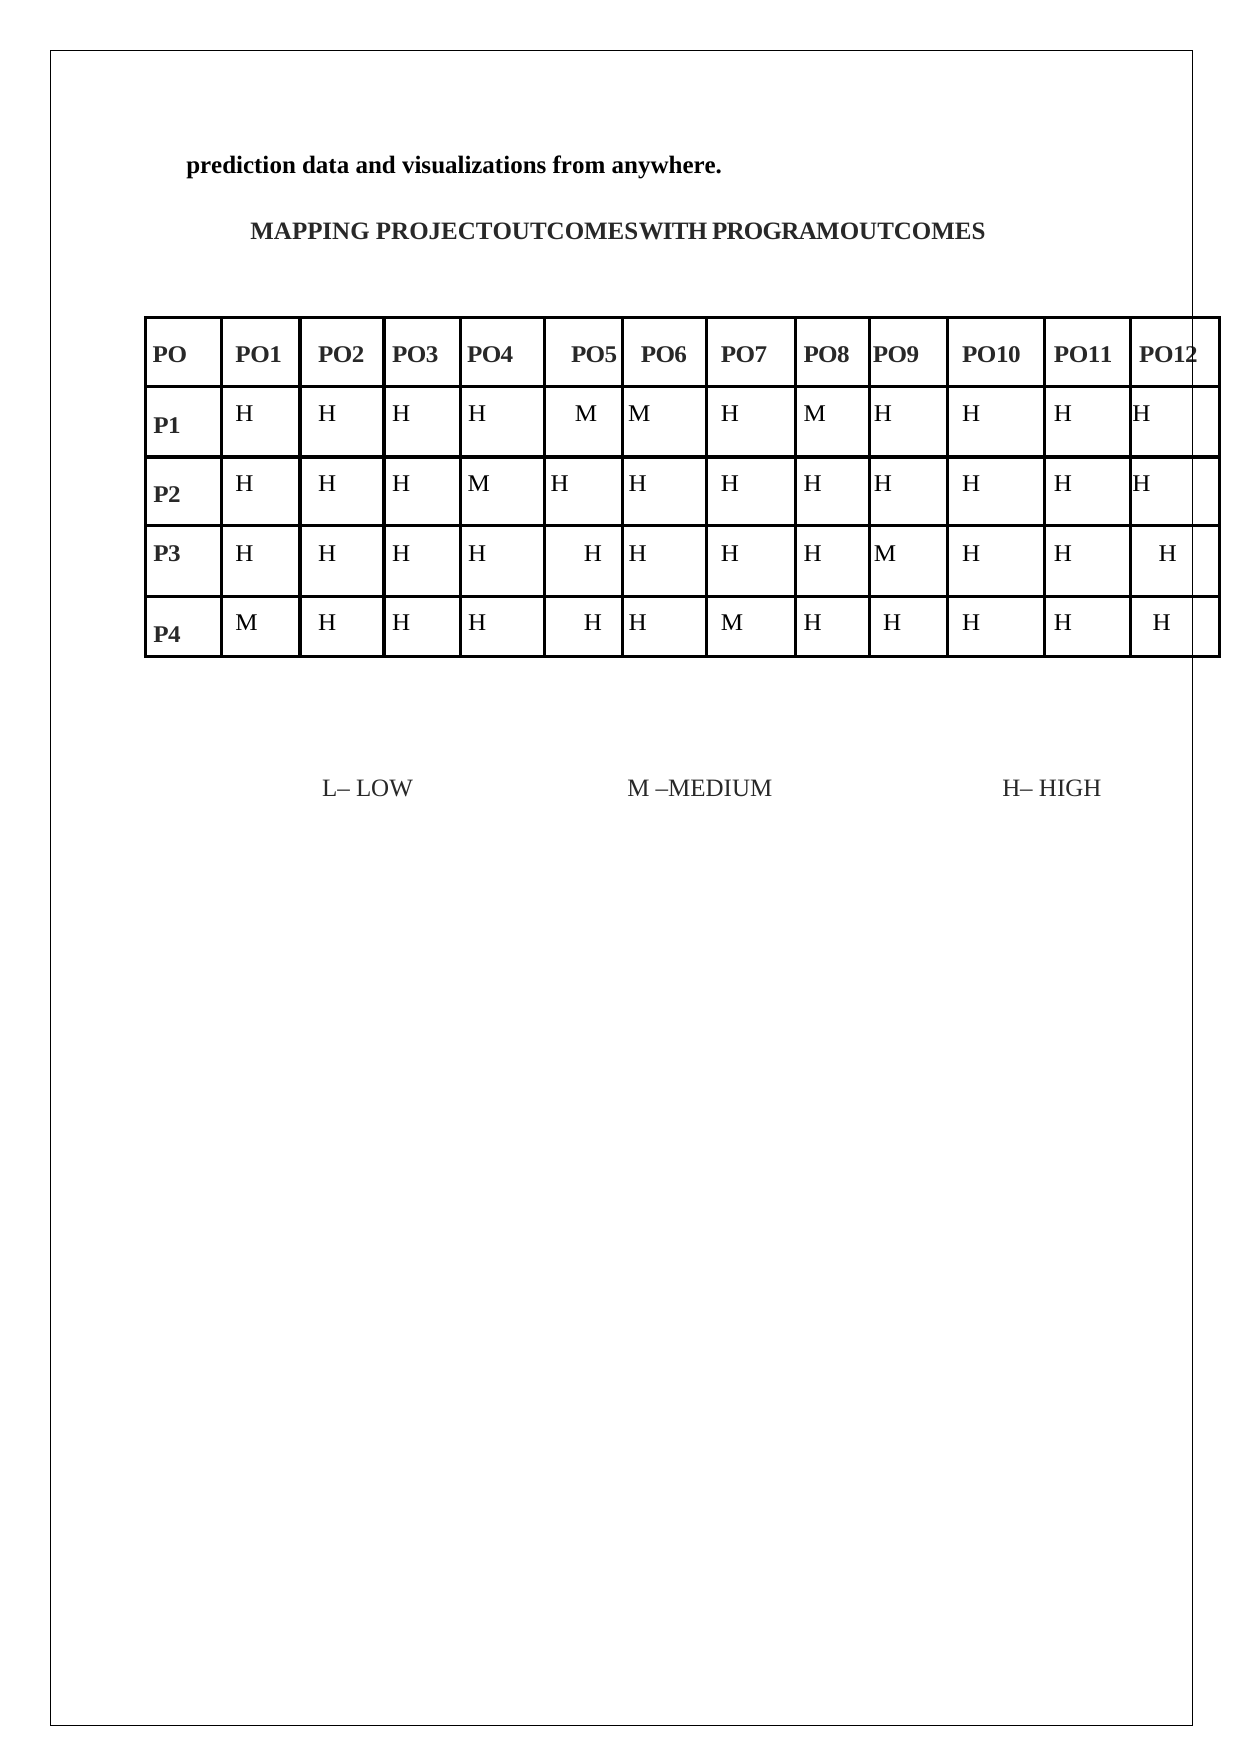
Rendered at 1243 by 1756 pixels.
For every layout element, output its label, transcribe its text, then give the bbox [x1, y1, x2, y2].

table_cell H [386, 388, 459, 455]
table_cell H [386, 459, 459, 524]
table_cell H [708, 459, 794, 524]
table_cell H [1193, 598, 1218, 655]
table_cell P3 [147, 527, 220, 594]
table_cell M [624, 388, 705, 455]
table_cell H [797, 527, 868, 594]
table_cell H [1193, 527, 1218, 594]
table_cell H [949, 388, 1043, 455]
table_header PO2 [302, 319, 382, 385]
table_cell H [1132, 527, 1192, 594]
table_cell H [1046, 388, 1129, 455]
table_cell H [949, 598, 1043, 655]
table_header PO6 [624, 319, 705, 385]
table_cell H [462, 388, 543, 455]
table_header PO11 [1046, 319, 1129, 385]
table_header PO4 [462, 319, 543, 385]
table_cell H [302, 459, 382, 524]
table_cell H [386, 598, 459, 655]
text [186, 150, 1180, 179]
table_cell H [462, 598, 543, 655]
table_cell H [1132, 388, 1192, 455]
table_cell M [223, 598, 298, 655]
table_cell H [797, 598, 868, 655]
table_cell H [1132, 459, 1192, 524]
table_cell H [546, 527, 621, 594]
table_header PO [147, 319, 220, 385]
table_header PO1 [223, 319, 298, 385]
table_cell H [1046, 598, 1129, 655]
table_cell H [949, 527, 1043, 594]
table_header PO5 [546, 319, 621, 385]
table_cell H [546, 598, 621, 655]
table_header PO7 [708, 319, 794, 385]
table_header PO3 [386, 319, 459, 385]
table_header PO12 [1132, 319, 1192, 385]
table_cell H [1132, 598, 1192, 655]
table_cell H [1046, 527, 1129, 594]
table_cell H [386, 527, 459, 594]
table_cell H [223, 388, 298, 455]
table_cell M [871, 527, 946, 594]
table_cell H [708, 527, 794, 594]
table_cell H [302, 388, 382, 455]
text L– LOW M –MEDIUM H– HIGH [257, 773, 1180, 802]
table_cell H [1193, 388, 1218, 455]
table_cell H [797, 459, 868, 524]
table_cell H [624, 598, 705, 655]
table_cell H [223, 527, 298, 594]
table_cell H [1193, 459, 1218, 524]
table_cell M [462, 459, 543, 524]
table_cell H [871, 598, 946, 655]
table_cell H [949, 459, 1043, 524]
table_cell H [708, 388, 794, 455]
table_cell P4 [147, 598, 220, 655]
table_cell H [624, 459, 705, 524]
table_cell H [624, 527, 705, 594]
table_header PO10 [949, 319, 1043, 385]
text MAPPING PROJECTOUTCOMESWITH PROGRAMOUTCOMES [161, 216, 1074, 245]
table_cell H [871, 459, 946, 524]
table_cell H [223, 459, 298, 524]
table_cell P2 [147, 459, 220, 524]
table_cell M [797, 388, 868, 455]
table_cell H [302, 598, 382, 655]
table_cell H [871, 388, 946, 455]
table_header PO8 [797, 319, 868, 385]
table_cell M [708, 598, 794, 655]
table_header PO9 [871, 319, 946, 385]
table_cell H [1046, 459, 1129, 524]
table_cell M [546, 388, 621, 455]
table_cell H [546, 459, 621, 524]
table_header PO12 [1193, 319, 1218, 385]
table_cell H [462, 527, 543, 594]
table_cell P1 [147, 388, 220, 455]
table_cell H [302, 527, 382, 594]
